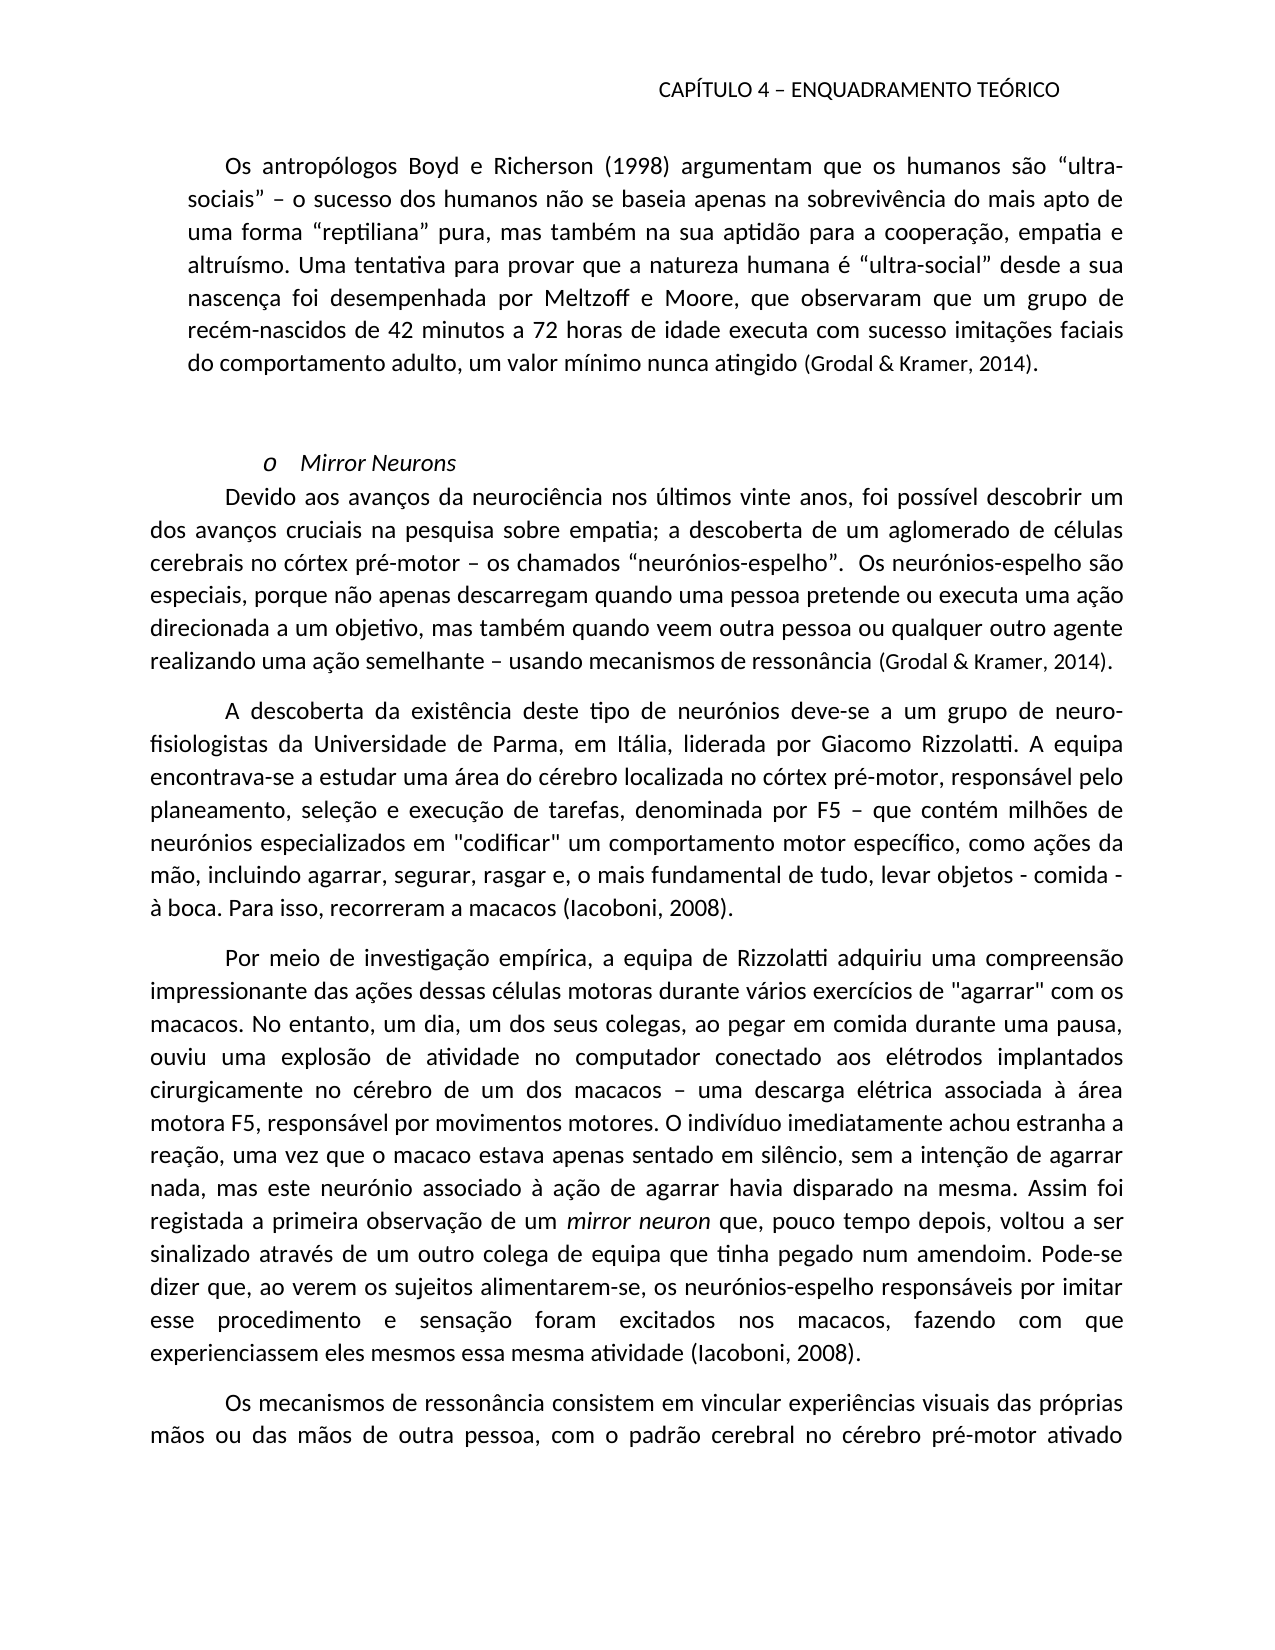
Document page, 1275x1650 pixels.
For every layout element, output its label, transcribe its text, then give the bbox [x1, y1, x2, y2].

text Devido aos avanços da neurociência nos últimos vinte anos, foi possível descobrir um dos avanços cruciais na pesquisa sobre empatia; a descoberta de um aglomerado de células cerebrais no córtex pré-motor – os chamados “neurónios-espelho”. Os neurónios-espelho são especiais, porque não apenas descarregam quando uma pessoa pretende ou executa uma ação direcionada a um objetivo, mas também quando veem outra pessoa ou qualquer outro agente realizando uma ação semelhante – usando mecanismos de ressonância . [150, 481, 1125, 676]
list Mirror Neurons [262, 447, 1125, 478]
text Os antropólogos Boyd e Richerson (1998) argumentam que os humanos são “ultra-sociais” – o sucesso dos humanos não se baseia apenas na sobrevivência do mais apto de uma forma “reptiliana” pura, mas também na sua aptidão para a cooperação, empatia e altruísmo. Uma tentativa para provar que a natureza humana é “ultra-social” desde a sua nascença foi desempenhada por Meltzoff e Moore, que observaram que um grupo de recém-nascidos de 42 minutos a 72 horas de idade executa com sucesso imitações faciais do comportamento adulto, um valor mínimo nunca atingido . [187, 150, 1125, 378]
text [150, 1387, 1125, 1450]
text A descoberta da existência deste tipo de neurónios deve-se a um grupo de neuro-fisiologistas da Universidade de Parma, em Itália, liderada por Giacomo Rizzolatti. A equipa encontrava-se a estudar uma área do cérebro localizada no córtex pré-motor, responsável pelo planeamento, seleção e execução de tarefas, denominada por F5 – que contém milhões de neurónios especializados em "codificar" um comportamento motor específico, como ações da mão, incluindo agarrar, segurar, rasgar e, o mais fundamental de tudo, levar objetos - comida - à boca. Para isso, recorreram a macacos . [150, 695, 1125, 923]
text Por meio de investigação empírica, a equipa de Rizzolatti adquiriu uma compreensão impressionante das ações dessas células motoras durante vários exercícios de "agarrar" com os macacos. No entanto, um dia, um dos seus colegas, ao pegar em comida durante uma pausa, ouviu uma explosão de atividade no computador conectado aos elétrodos implantados cirurgicamente no cérebro de um dos macacos – uma descarga elétrica associada à área motora F5, responsável por movimentos motores. O indivíduo imediatamente achou estranha a reação, uma vez que o macaco estava apenas sentado em silêncio, sem a intenção de agarrar nada, mas este neurónio associado à ação de agarrar havia disparado na mesma. Assim foi registada a primeira observação de um mirror neuron que, pouco tempo depois, voltou a ser sinalizado através de um outro colega de equipa que tinha pegado num amendoim. Pode-se dizer que, ao verem os sujeitos alimentarem-se, os neurónios-espelho responsáveis por imitar esse procedimento e sensação foram excitados nos macacos, fazendo com que experienciassem eles mesmos essa mesma atividade . [150, 942, 1125, 1368]
